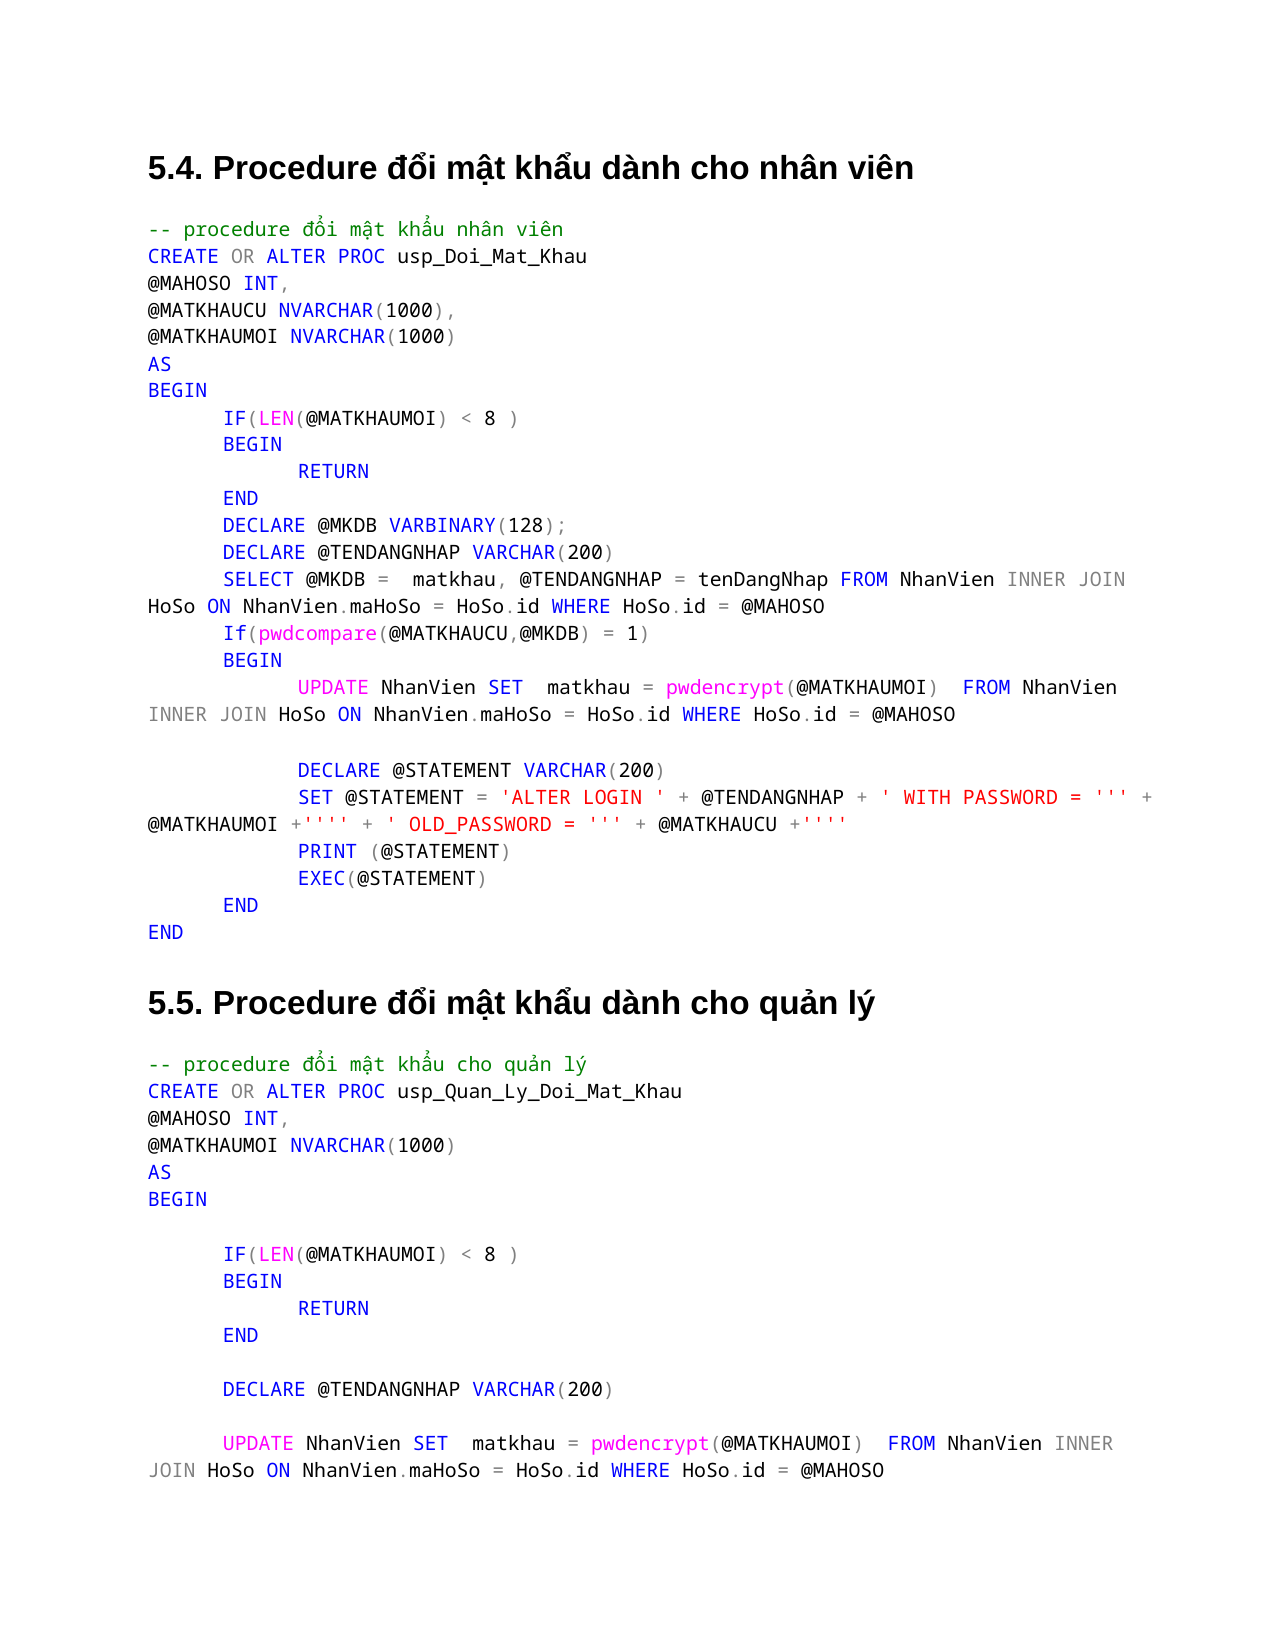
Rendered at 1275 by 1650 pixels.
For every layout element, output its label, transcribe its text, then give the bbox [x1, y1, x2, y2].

text DECLARE @TENDANGNHAP VARCHAR(200) [148, 539, 1157, 566]
text END [148, 891, 1157, 918]
text BEGIN [148, 377, 1157, 404]
text CREATE OR ALTER PROC usp_Doi_Mat_Khau [148, 242, 1157, 269]
text IF(LEN(@MATKHAUMOI) < 8 ) [148, 1241, 1157, 1268]
text @MATKHAUMOI NVARCHAR(1000) [148, 1131, 1157, 1158]
text -- procedure đổi mật khẩu cho quản lý [148, 1050, 1157, 1077]
text EXEC(@STATEMENT) [148, 864, 1157, 891]
subtitle Procedure đổi mật khẩu dành cho nhân viên [148, 148, 1157, 186]
text -- procedure đổi mật khẩu nhân viên [148, 215, 1157, 242]
text PRINT (@STATEMENT) [148, 837, 1157, 864]
text DECLARE @MKDB VARBINARY(128); [148, 512, 1157, 539]
text @MAHOSO INT, [148, 269, 1157, 296]
text BEGIN [148, 647, 1157, 673]
text AS [148, 1158, 1157, 1185]
text SET @STATEMENT = 'ALTER LOGIN ' + @TENDANGNHAP + ' WITH PASSWORD = ''' + @MATKHAUMOI +'''' + ' OLD_PASSWORD = ''' + @MATKHAUCU +'''' [148, 783, 1157, 837]
text IF(LEN(@MATKHAUMOI) < 8 ) [148, 404, 1157, 431]
subtitle Procedure đổi mật khẩu dành cho quản lý [148, 983, 1157, 1021]
text UPDATE NhanVien SET matkhau = pwdencrypt(@MATKHAUMOI) FROM NhanVien INNER JOIN HoSo ON NhanVien.maHoSo = HoSo.id WHERE HoSo.id = @MAHOSO [148, 1429, 1157, 1483]
text BEGIN [148, 431, 1157, 458]
text RETURN [148, 1294, 1157, 1322]
text BEGIN [148, 1185, 1157, 1212]
text UPDATE NhanVien SET matkhau = pwdencrypt(@MATKHAUMOI) FROM NhanVien INNER JOIN HoSo ON NhanVien.maHoSo = HoSo.id WHERE HoSo.id = @MAHOSO [148, 673, 1157, 727]
text @MATKHAUMOI NVARCHAR(1000) [148, 323, 1157, 350]
text SELECT @MKDB = matkhau, @TENDANGNHAP = tenDangNhap FROM NhanVien INNER JOIN HoSo ON NhanVien.maHoSo = HoSo.id WHERE HoSo.id = @MAHOSO [148, 566, 1157, 619]
text BEGIN [148, 1268, 1157, 1294]
text @MAHOSO INT, [148, 1104, 1157, 1131]
text END [148, 1322, 1157, 1348]
text @MATKHAUCU NVARCHAR(1000), [148, 296, 1157, 323]
text END [148, 918, 1157, 945]
text AS [148, 350, 1157, 377]
text END [148, 485, 1157, 512]
text RETURN [148, 458, 1157, 485]
text If(pwdcompare(@MATKHAUCU,@MKDB) = 1) [148, 619, 1157, 647]
text CREATE OR ALTER PROC usp_Quan_Ly_Doi_Mat_Khau [148, 1077, 1157, 1104]
text DECLARE @STATEMENT VARCHAR(200) [148, 756, 1157, 783]
text DECLARE @TENDANGNHAP VARCHAR(200) [148, 1376, 1157, 1402]
